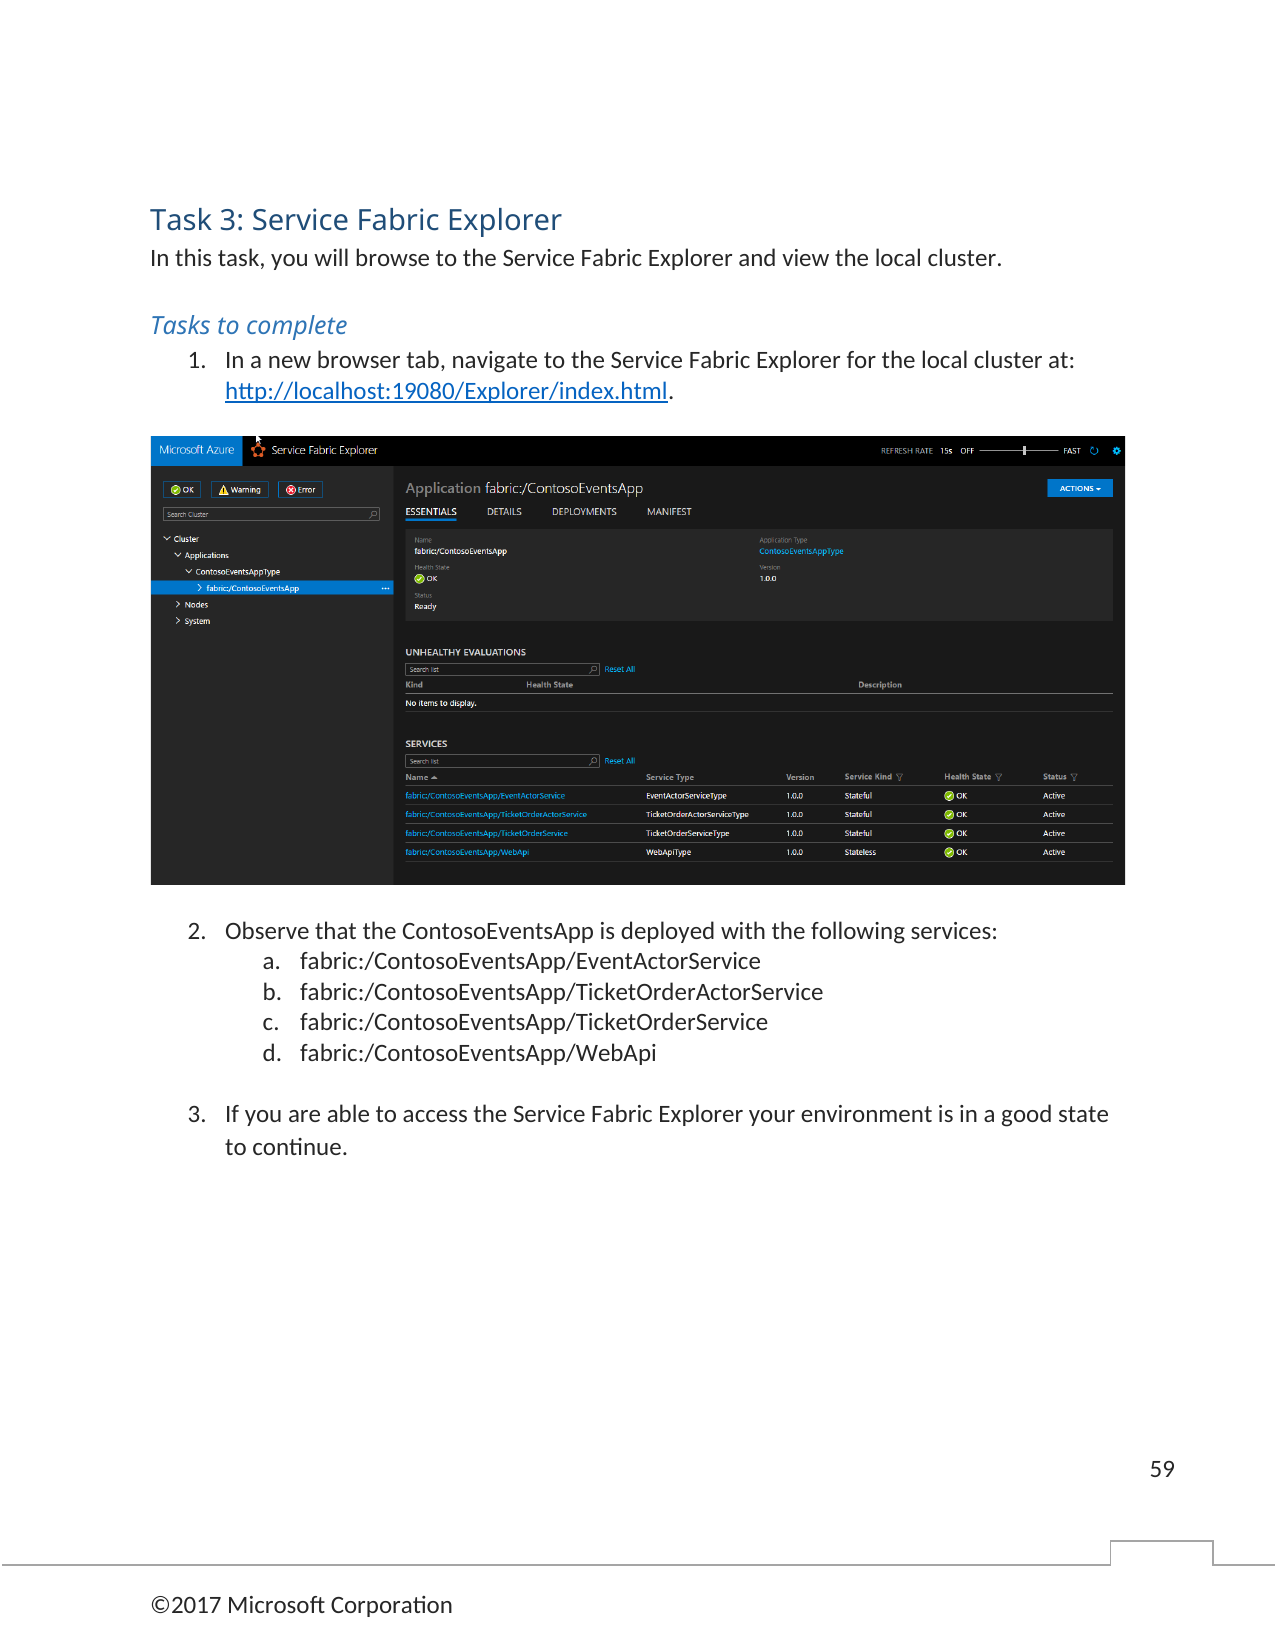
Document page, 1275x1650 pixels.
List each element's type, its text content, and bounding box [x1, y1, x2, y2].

subtitle Task 3: Service Fabric Explorer [150, 199, 1125, 239]
list fabric:/ContosoEventsApp/TicketOrderService [262, 1006, 1125, 1037]
list fabric:/ContosoEventsApp/TicketOrderActorService [262, 976, 1125, 1006]
subtitle Tasks to complete [150, 308, 1125, 342]
list http://localhost:19080/Explorer/index.html. [225, 375, 1125, 405]
list Observe that the ContosoEventsApp is deployed with the following services: [187, 915, 1125, 945]
text In this task, you will browse to the Service Fabric Explorer and view the local cluster. [150, 242, 1125, 273]
list If you are able to access the Service Fabric Explorer your environment is in a good state to continue. [187, 1098, 1125, 1161]
list fabric:/ContosoEventsApp/WebApi [262, 1037, 1125, 1067]
list In a new browser tab, navigate to the Service Fabric Explorer for the local cluster at: [187, 344, 1125, 375]
list fabric:/ContosoEventsApp/EventActorService [262, 945, 1125, 976]
picture [150, 436, 1125, 885]
